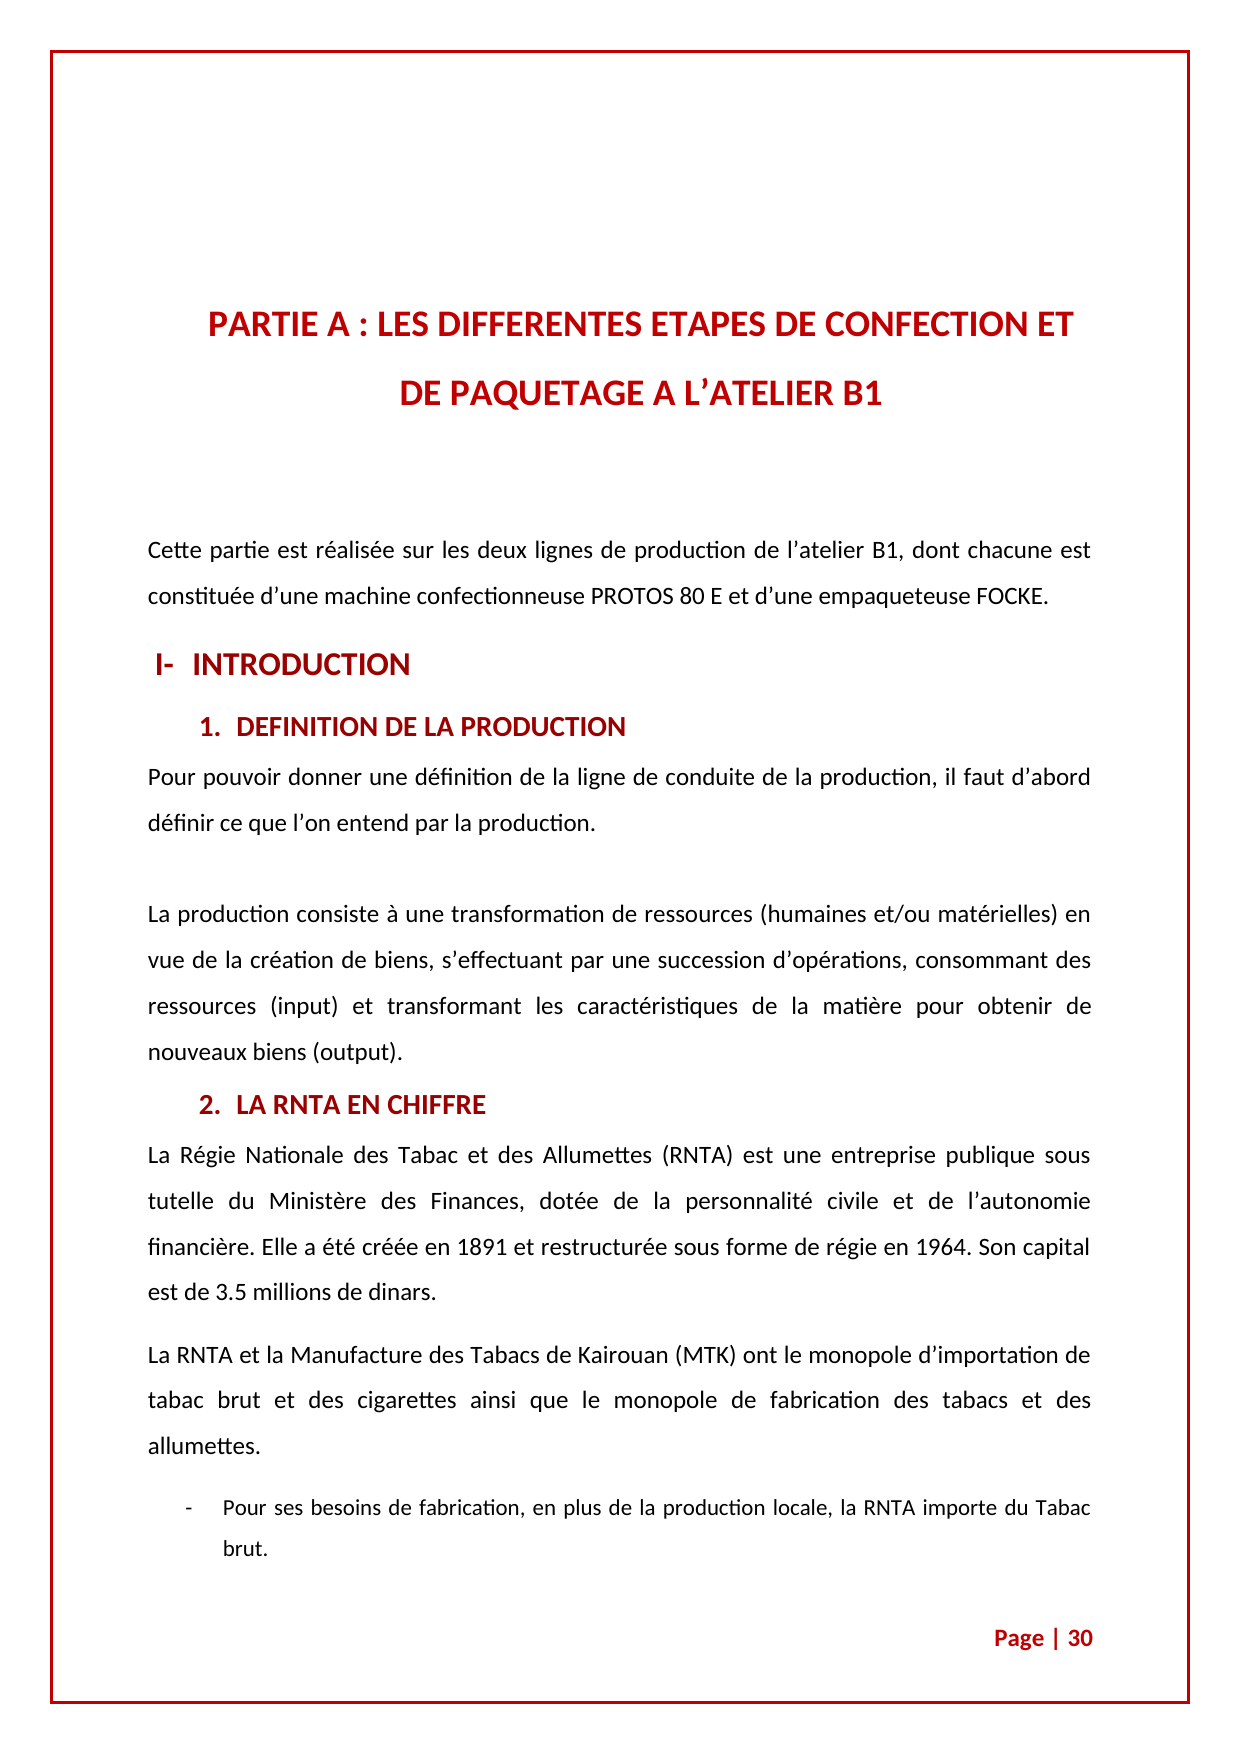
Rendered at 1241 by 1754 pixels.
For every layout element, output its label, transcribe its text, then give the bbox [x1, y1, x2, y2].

subtitle DEFINITION DE LA PRODUCTION [199, 708, 1093, 744]
subtitle INTRODUCTION [154, 643, 1093, 683]
subtitle LA RNTA EN CHIFFRE [199, 1086, 1093, 1121]
text La production consiste à une transformation de ressources (humaines et/ou matérielles) en vue de la création de biens, s’effectuant par une succession d’opérations, consommant des ressources (input) et transformant les caractéristiques de la matière pour obtenir de nouveaux biens (output). [148, 899, 1093, 1066]
text Pour pouvoir donner une définition de la ligne de conduite de la production, il faut d’abord définir ce que l’on entend par la production. [148, 761, 1093, 838]
text La Régie Nationale des Tabac et des Allumettes (RNTA) est une entreprise publique sous tutelle du Ministère des Finances, dotée de la personnalité civile et de l’autonomie financière. Elle a été créée en 1891 et restructurée sous forme de régie en 1964. Son capital est de 3.5 millions de dinars. [148, 1139, 1093, 1307]
list Pour ses besoins de fabrication, en plus de la production locale, la RNTA importe du Tabac brut. [185, 1493, 1093, 1563]
text La RNTA et la Manufacture des Tabacs de Kairouan (MTK) ont le monopole d’importation de tabac brut et des cigarettes ainsi que le monopole de fabrication des tabacs et des allumettes. [148, 1339, 1093, 1461]
list PARTIE A : LES DIFFERENTES ETAPES DE CONFECTION ET DE PAQUETAGE A L’ATELIER B1 [190, 300, 1093, 415]
text Cette partie est réalisée sur les deux lignes de production de l’atelier B1, dont chacune est constituée d’une machine confectionneuse PROTOS 80 E et d’une empaqueteuse FOCKE. [148, 535, 1093, 611]
